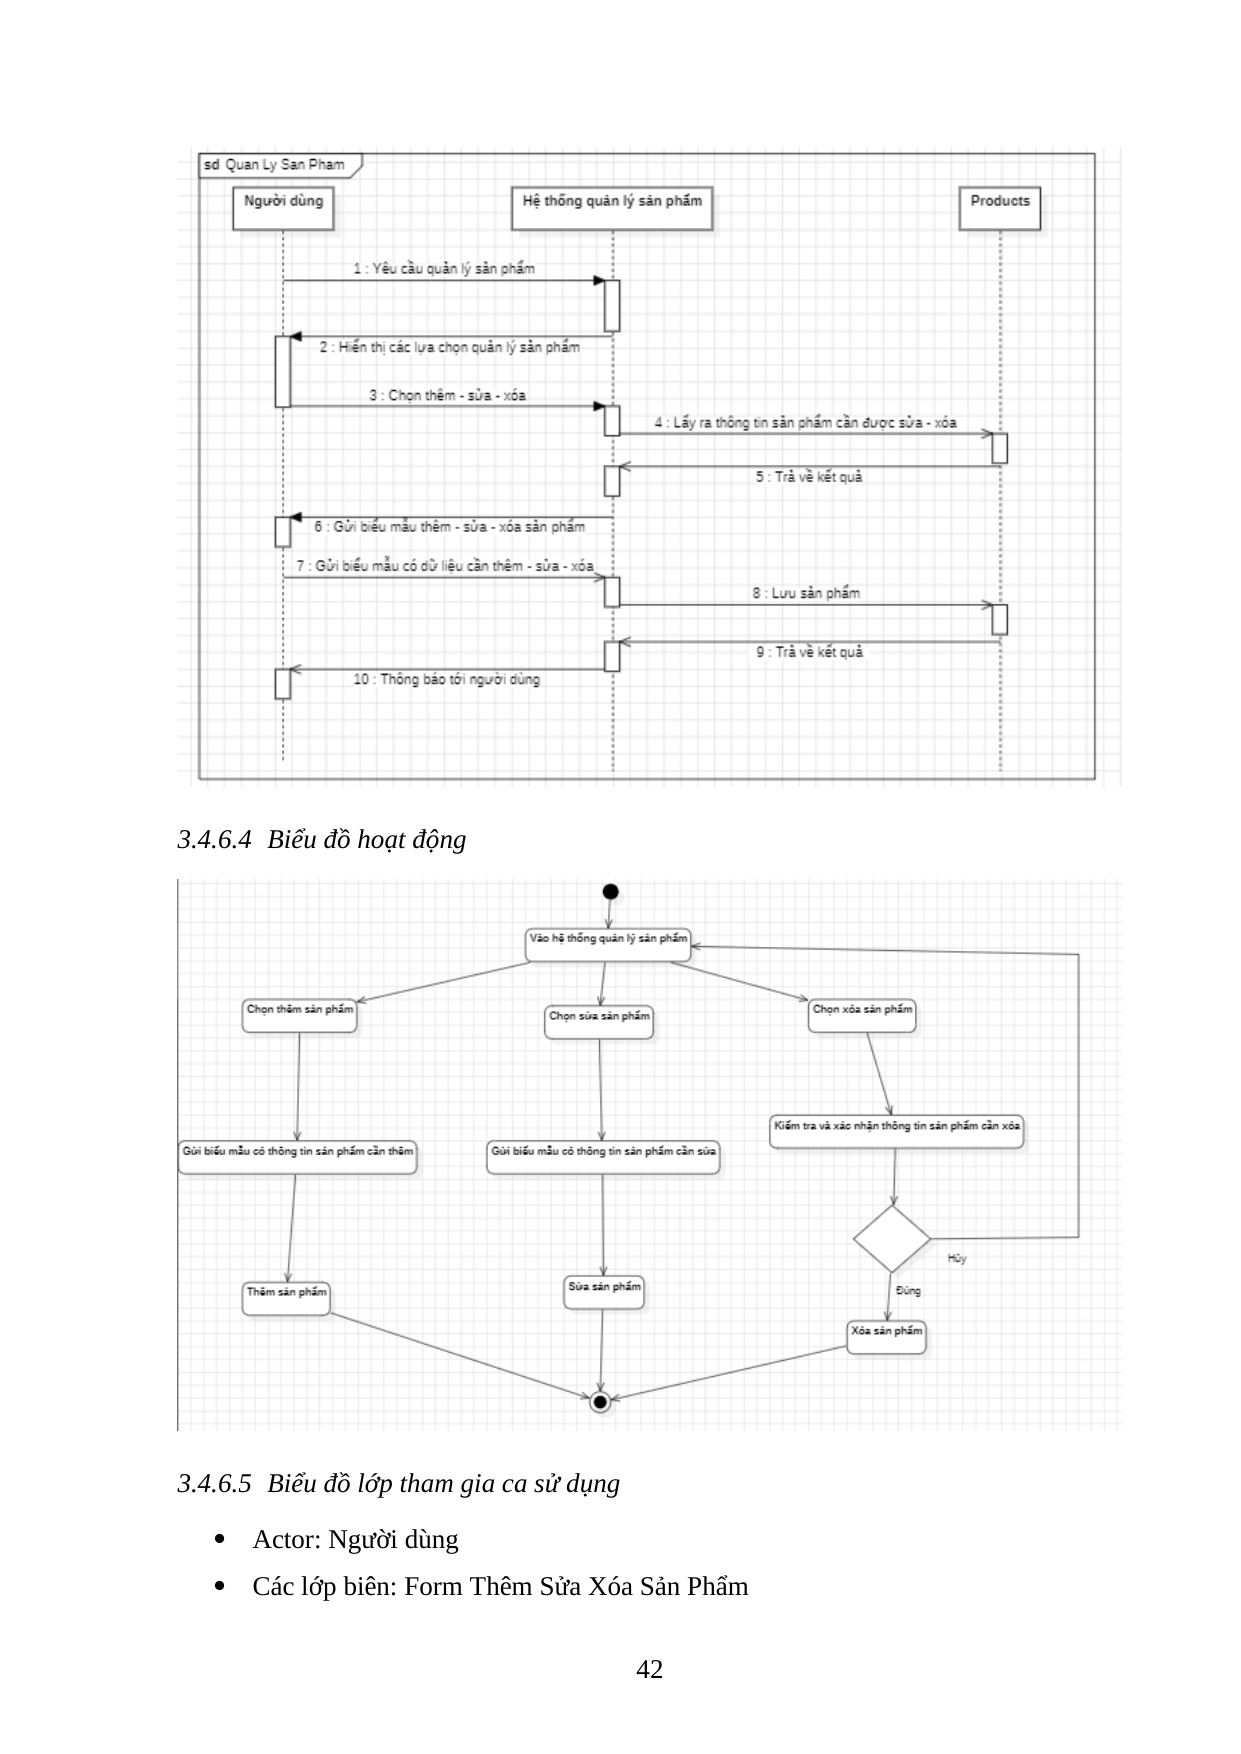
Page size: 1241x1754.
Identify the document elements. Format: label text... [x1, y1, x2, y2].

subtitle Biểu đồ hoạt động [177, 823, 1122, 854]
picture [177, 879, 1123, 1431]
picture [177, 147, 1123, 787]
subtitle Biểu đồ lớp tham gia ca sử dụng [177, 1467, 1122, 1498]
list Các lớp biên: Form Thêm Sửa Xóa Sản Phẩm [215, 1570, 1122, 1601]
list Actor: Người dùng [215, 1523, 1122, 1554]
